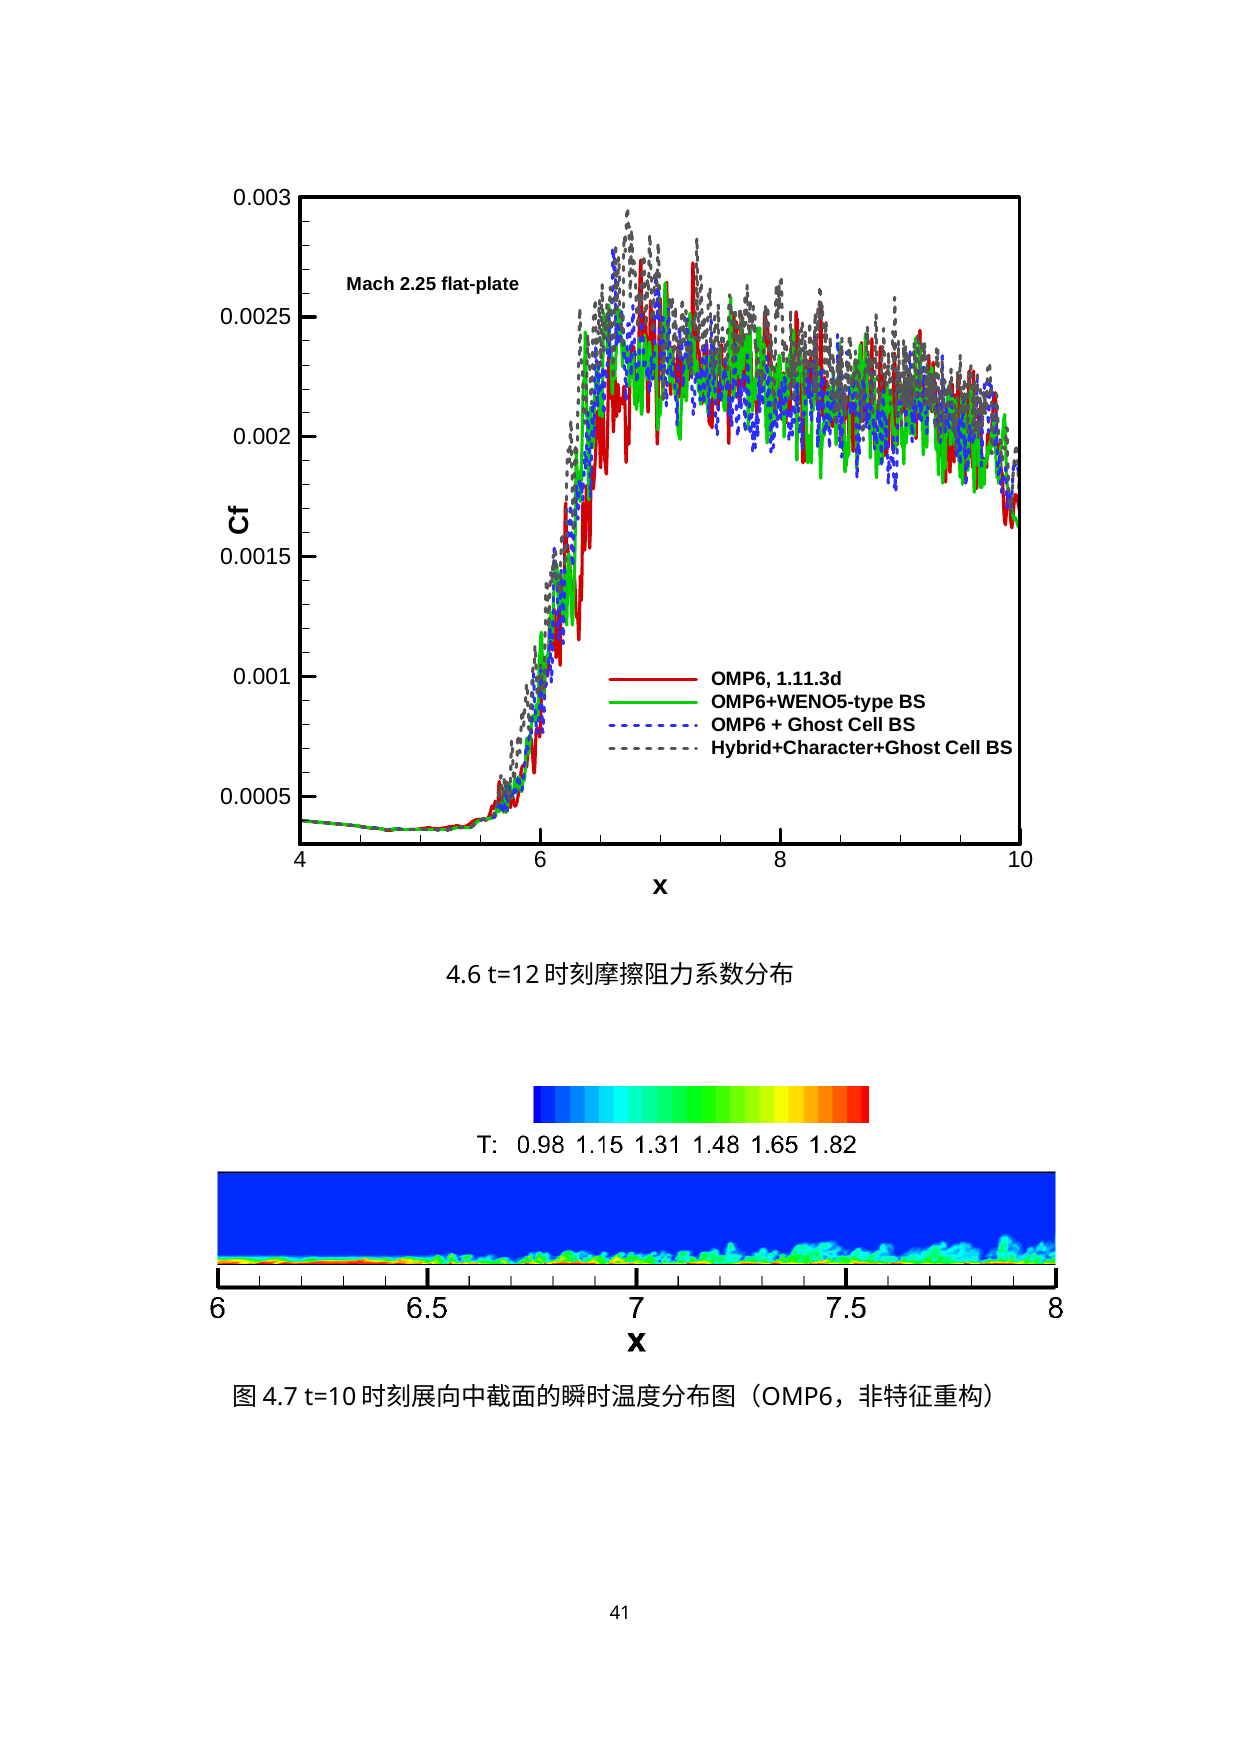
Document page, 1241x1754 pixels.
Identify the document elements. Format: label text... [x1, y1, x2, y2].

text 图4.7 t=10时刻展向中截面的瞬时温度分布图（OMP6，非特征重构） [187, 1362, 1053, 1427]
picture [187, 1069, 1083, 1355]
text 4.6 t=12时刻摩擦阻力系数分布 [187, 940, 1053, 1005]
